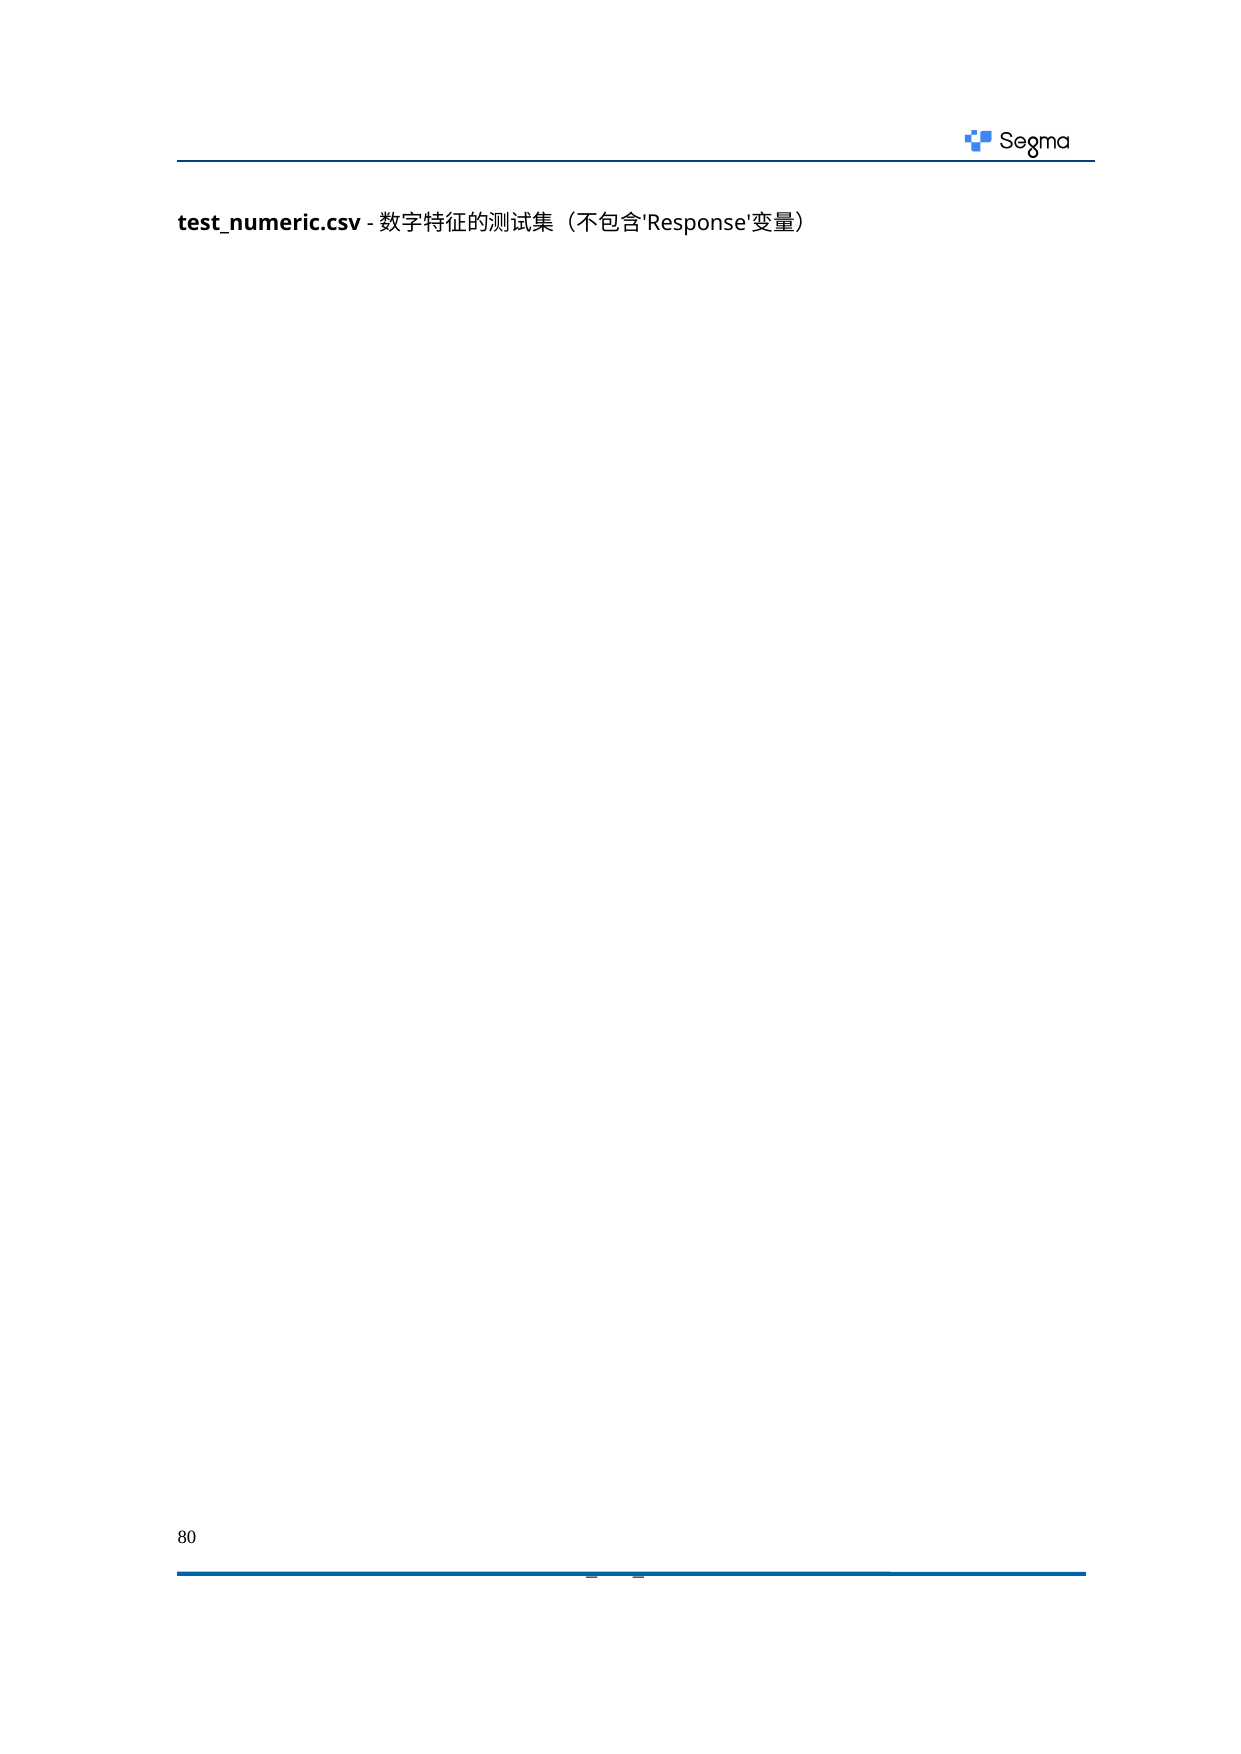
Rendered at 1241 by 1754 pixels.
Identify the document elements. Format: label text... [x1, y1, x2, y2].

picture [964, 130, 1069, 158]
list test_numeric.csv - 数字特征的测试集（不包含'Response'变量） [598, 205, 1092, 237]
